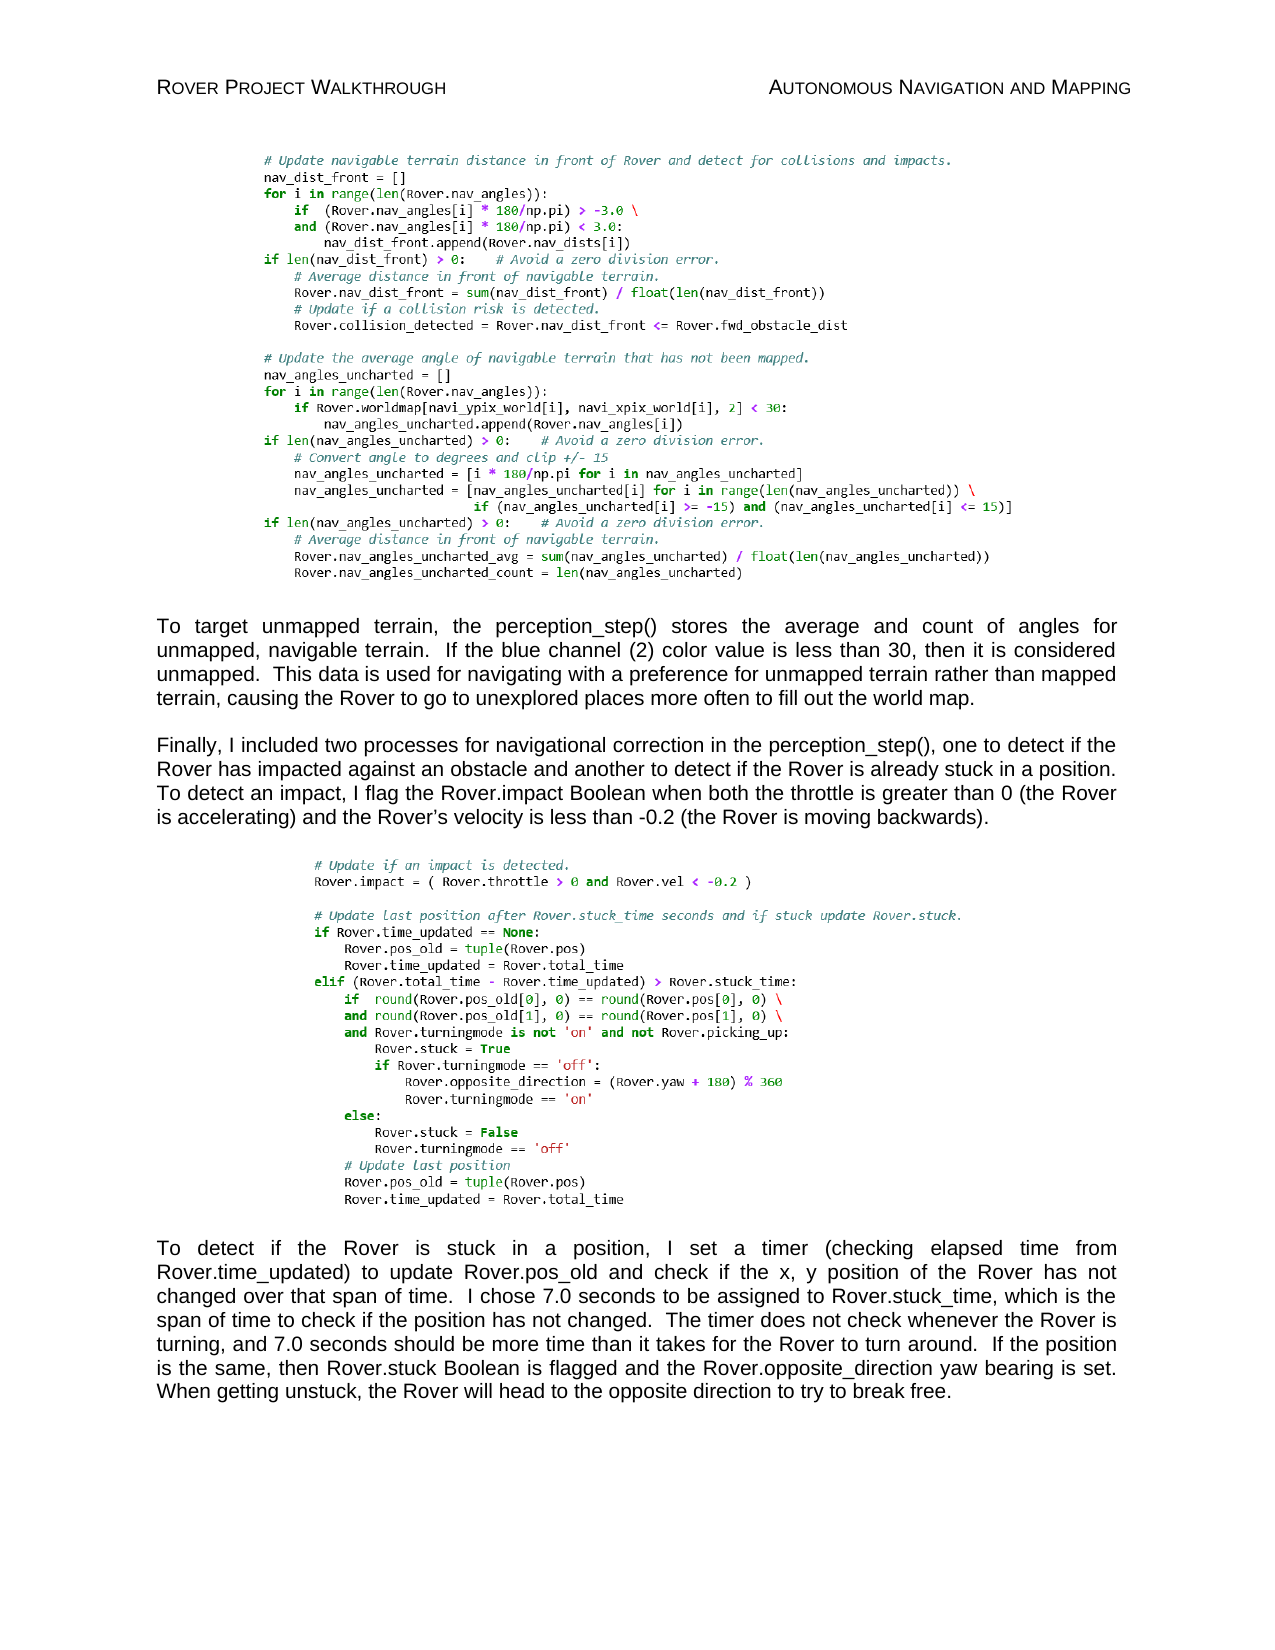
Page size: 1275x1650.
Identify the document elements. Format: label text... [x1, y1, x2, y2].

text Finally, I included two processes for navigational correction in the perception_step(), one to detect if the Rover has impacted against an obstacle and another to detect if the Rover is already stuck in a position. To detect an impact, I flag the Rover.impact Boolean when both the throttle is greater than 0 (the Rover is accelerating) and the Rover’s velocity is less than -0.2 (the Rover is moving backwards). [156, 733, 1118, 829]
picture [308, 853, 967, 1212]
text To detect if the Rover is stuck in a position, I set a timer (checking elapsed time from Rover.time_updated) to update Rover.pos_old and check if the x, y position of the Rover has not changed over that span of time. I chose 7.0 seconds to be assigned to Rover.stuck_time, which is the span of time to check if the position has not changed. The timer does not check whenever the Rover is turning, and 7.0 seconds should be more time than it takes for the Rover to turn around. If the position is the same, then Rover.stuck Boolean is flagged and the Rover.opposite_direction yaw bearing is set. When getting unstuck, the Rover will head to the opposite direction to try to break free. [156, 1236, 1118, 1403]
picture [258, 150, 1017, 590]
text To target unmapped terrain, the perception_step() stores the average and count of angles for unmapped, navigable terrain. If the blue channel (2) color value is less than 30, then it is considered unmapped. This data is used for navigating with a preference for unmapped terrain rather than mapped terrain, causing the Rover to go to unexplored places more often to fill out the world map. [156, 613, 1118, 709]
